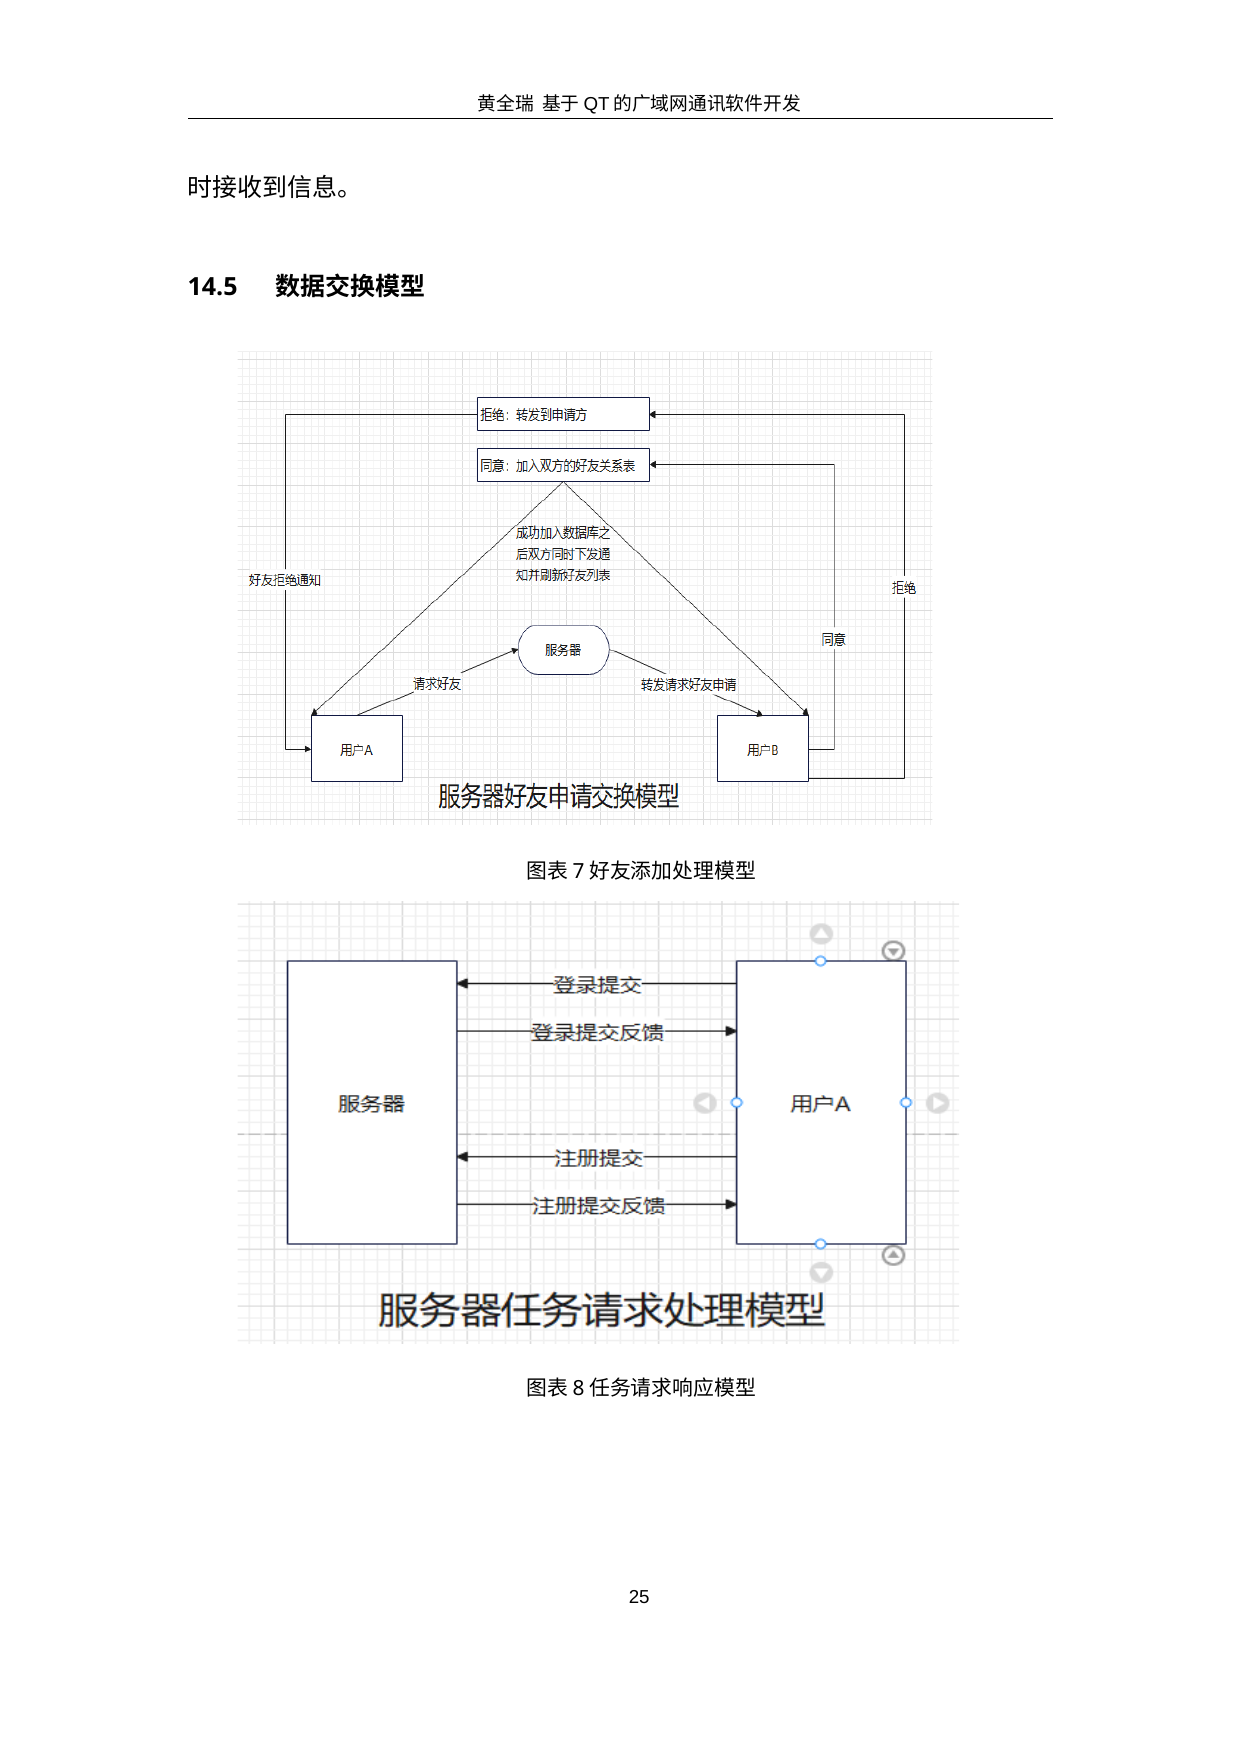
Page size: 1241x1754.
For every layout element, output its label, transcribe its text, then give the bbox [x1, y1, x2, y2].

picture [237, 901, 960, 1344]
picture [237, 351, 933, 825]
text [187, 153, 1053, 218]
subtitle 数据交换模型 [187, 252, 1053, 317]
text 图表 7 好友添加处理模型 [187, 854, 1053, 886]
text 图表 8 任务请求响应模型 [187, 1371, 1053, 1403]
